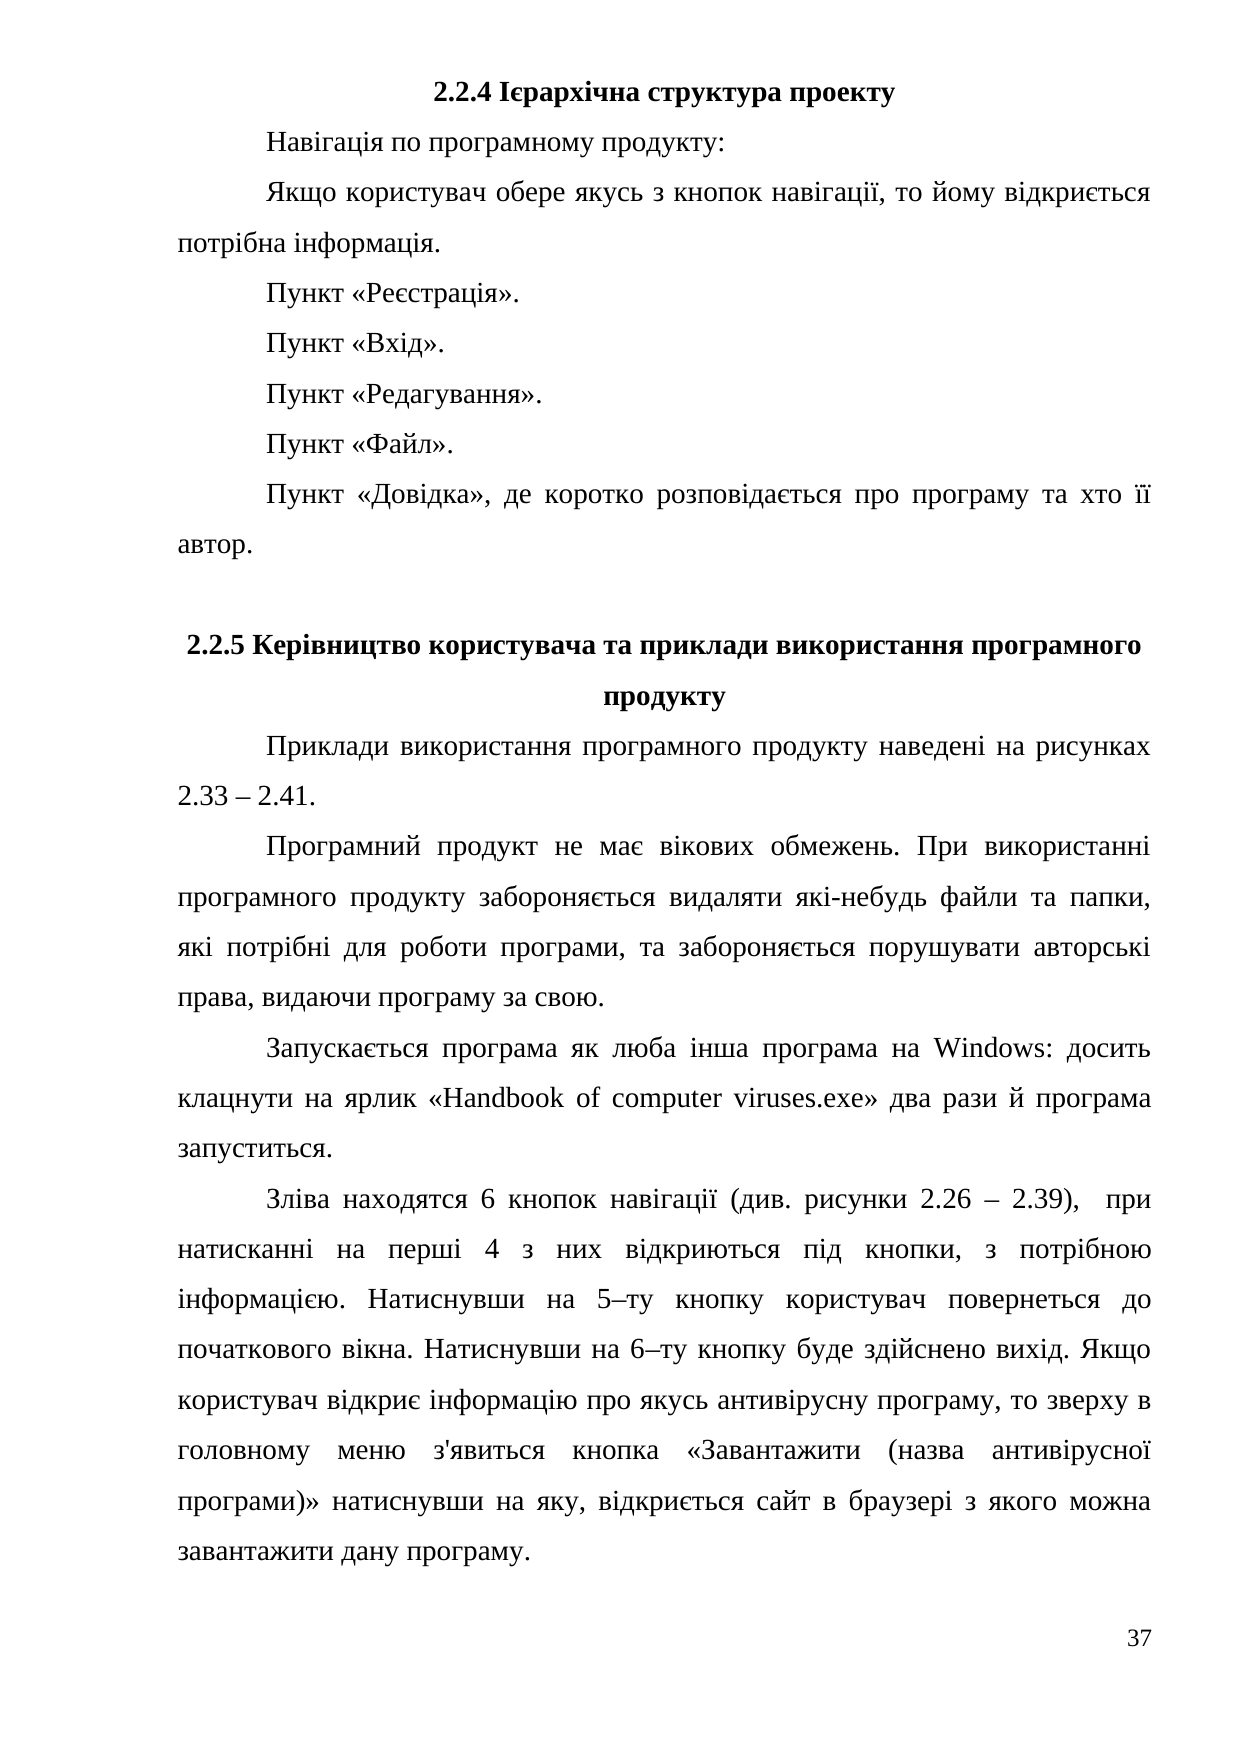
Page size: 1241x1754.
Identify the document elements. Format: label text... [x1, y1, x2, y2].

text Якщо користувач обере якусь з кнопок навігації, то йому відкриється потрібна інформація. [177, 174, 1152, 258]
subtitle 2.2.4 Ієрархічна структура проекту [177, 74, 1152, 107]
text Зліва находятся 6 кнопок навігації (див. рисунки 2.26 – 2.39), при натисканні на перші 4 з них відкриються під кнопки, з потрібною інформацією. Натиснувши на 5–ту кнопку користувач повернеться до початкового вікна. Натиснувши на 6–ту кнопку буде здійснено вихід. Якщо користувач відкриє інформацію про якусь антивірусну програму, то зверху в головному меню з'явиться кнопка «Завантажити (назва антивірусної програми)» натиснувши на яку, відкриється сайт в браузері з якого можна завантажити дану програму. [177, 1181, 1152, 1566]
text Пункт «Довідка», де коротко розповідається про програму та хто її автор. [177, 476, 1152, 560]
subtitle 2.2.5 Керівництво користувача та приклади використання програмного продукту [177, 627, 1152, 711]
text Запускається програма як люба інша програма на Windows: досить клацнути на ярлик «Handbook of computer viruses.exe» два рази й програма запуститься. [177, 1030, 1152, 1164]
text Навігація по програмному продукту: [177, 124, 1152, 158]
text Пункт «Файл». [177, 426, 1152, 459]
text Пункт «Вхід». [177, 325, 1152, 359]
text Пункт «Редагування». [177, 376, 1152, 409]
text Програмний продукт не має вікових обмежень. При використанні програмного продукту забороняється видаляти які-небудь файли та папки, які потрібні для роботи програми, та забороняється порушувати авторські права, видаючи програму за свою. [177, 828, 1152, 1013]
text Пункт «Реєстрація». [177, 275, 1152, 309]
text Приклади використання програмного продукту наведені на рисунках 2.33 – 2.41. [177, 728, 1152, 812]
